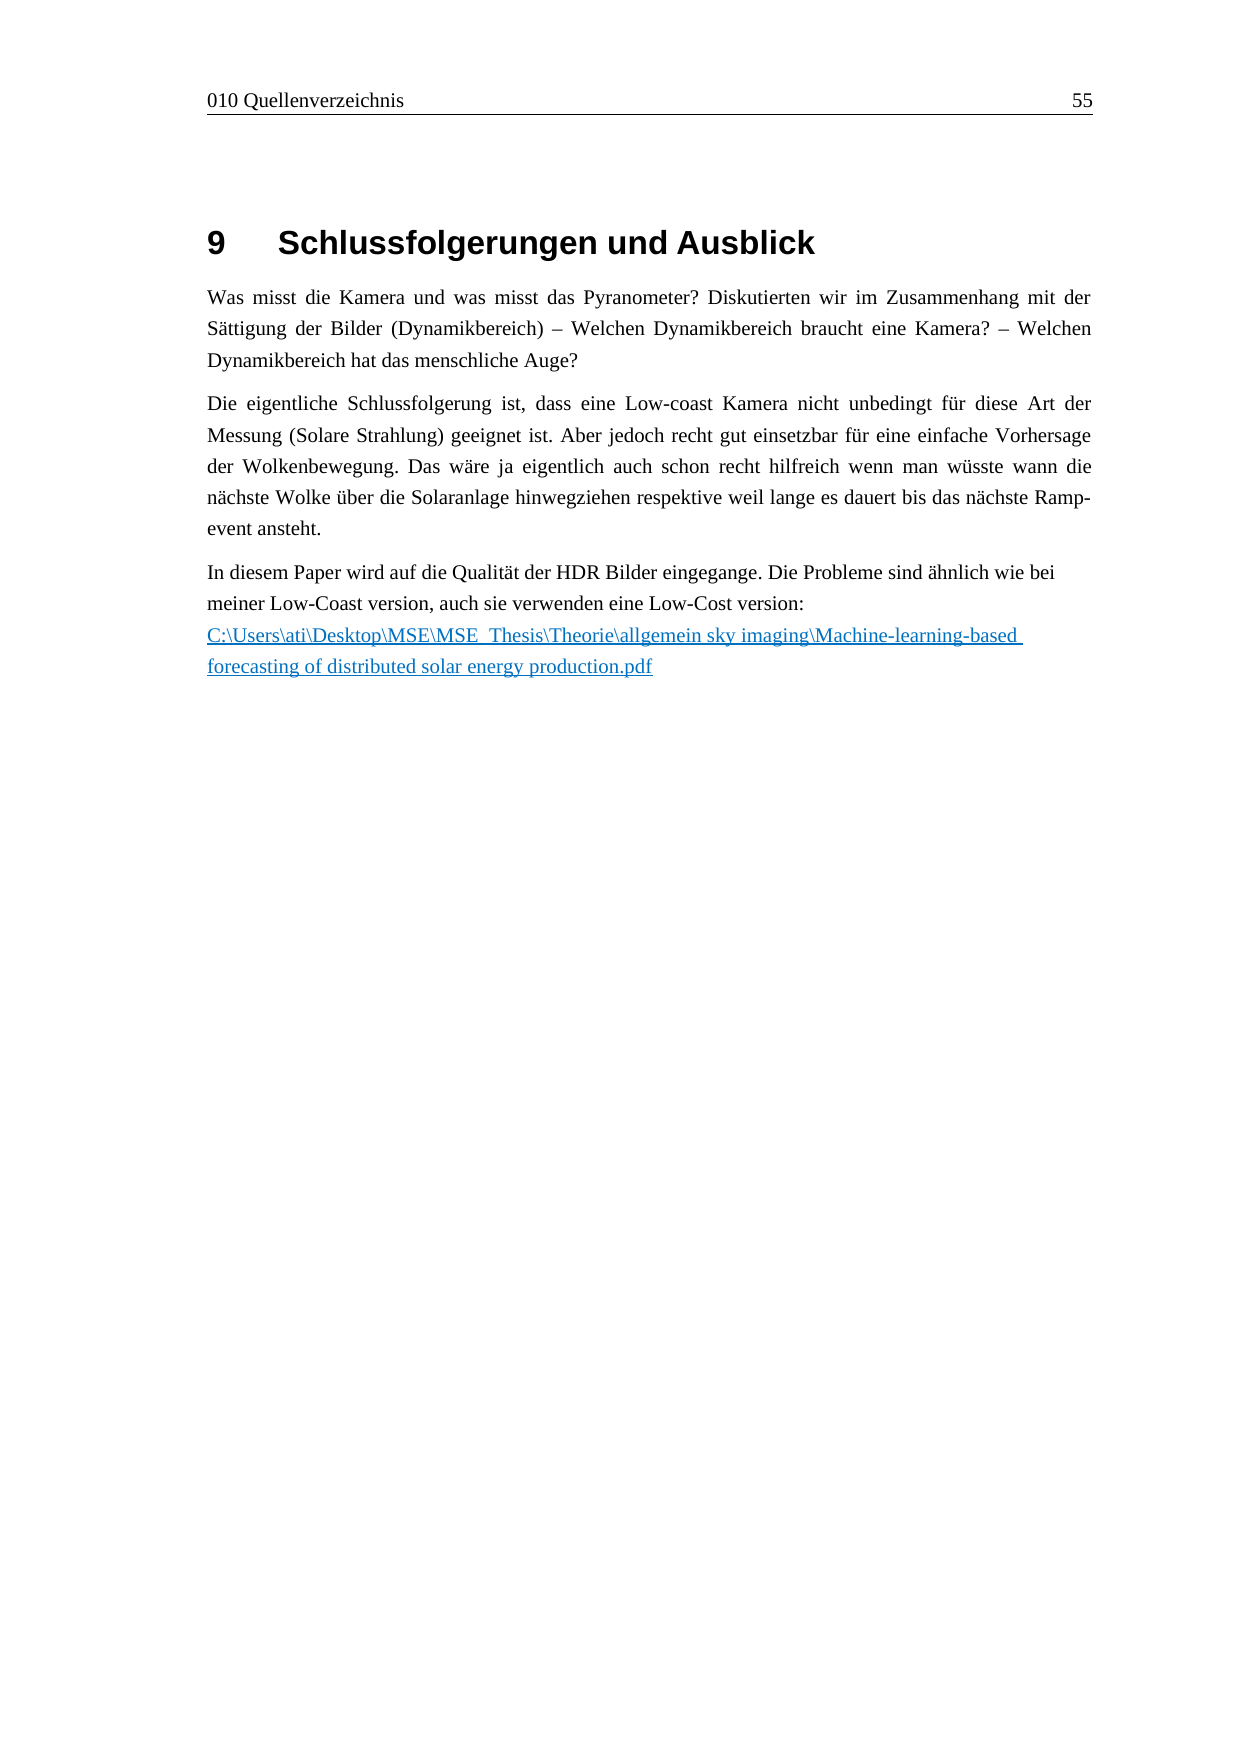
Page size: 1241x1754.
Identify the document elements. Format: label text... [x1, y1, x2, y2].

text In diesem Paper wird auf die Qualität der HDR Bilder eingegange. Die Probleme sind ähnlich wie bei meiner Low-Coast version, auch sie verwenden eine Low-Cost version: C:\Users\ati\Desktop\MSE\MSE_Thesis\Theorie\allgemein sky imaging\Machine-learning-based forecasting of distributed solar energy production.pdf [207, 560, 1093, 678]
text Was misst die Kamera und was misst das Pyranometer? Diskutierten wir im Zusammenhang mit der Sättigung der Bilder (Dynamikbereich) – Welchen Dynamikbereich braucht eine Kamera? – Welchen Dynamikbereich hat das menschliche Auge? [207, 285, 1093, 372]
text Die eigentliche Schlussfolgerung ist, dass eine Low-coast Kamera nicht unbedingt für diese Art der Messung (Solare Strahlung) geeignet ist. Aber jedoch recht gut einsetzbar für eine einfache Vorhersage der Wolkenbewegung. Das wäre ja eigentlich auch schon recht hilfreich wenn man wüsste wann die nächste Wolke über die Solaranlage hinwegziehen respektive weil lange es dauert bis das nächste Ramp-event ansteht. [207, 391, 1093, 540]
subtitle Schlussfolgerungen und Ausblick [207, 223, 1093, 261]
